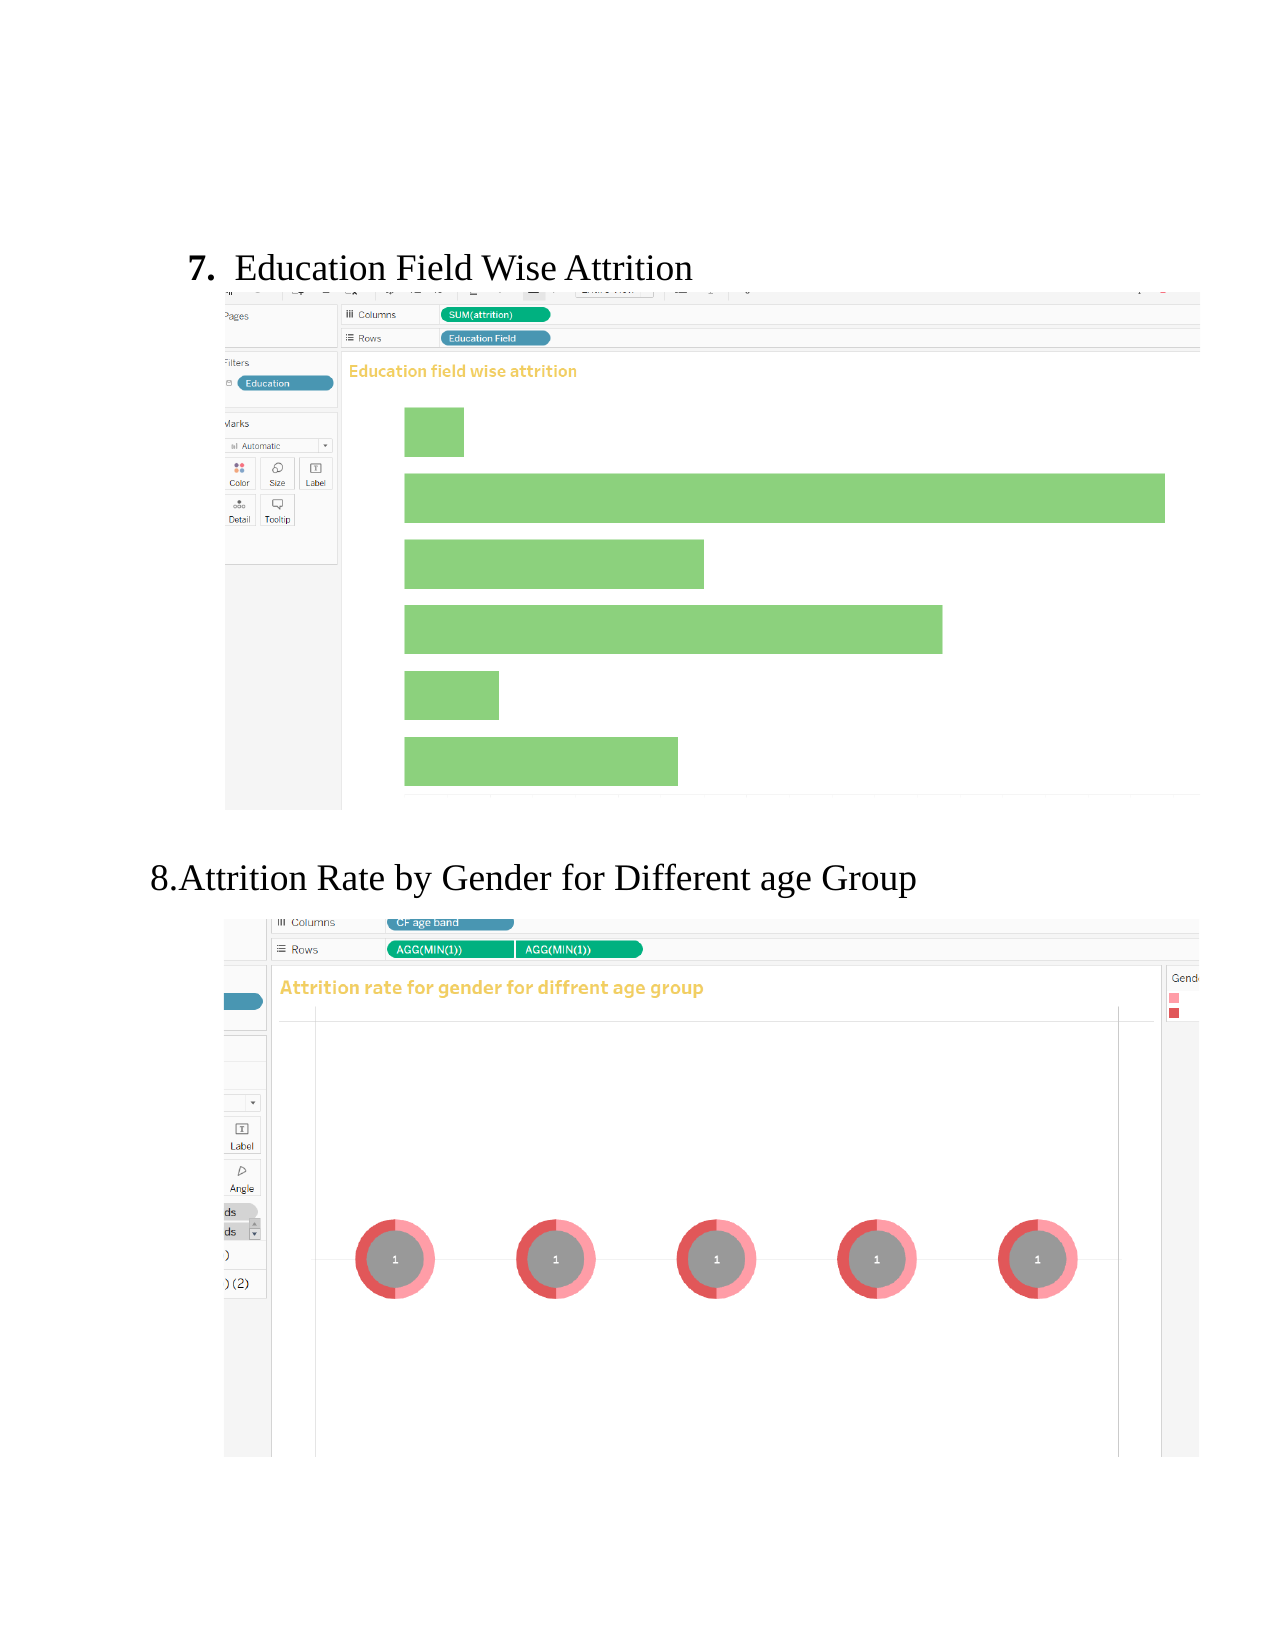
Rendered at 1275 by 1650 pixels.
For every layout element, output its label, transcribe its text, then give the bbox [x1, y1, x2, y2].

picture [223, 919, 1200, 1457]
list Education Field Wise Attrition [187, 246, 1125, 289]
text 8.Attrition Rate by Gender for Different age Group [150, 856, 1125, 899]
picture [225, 292, 1201, 810]
